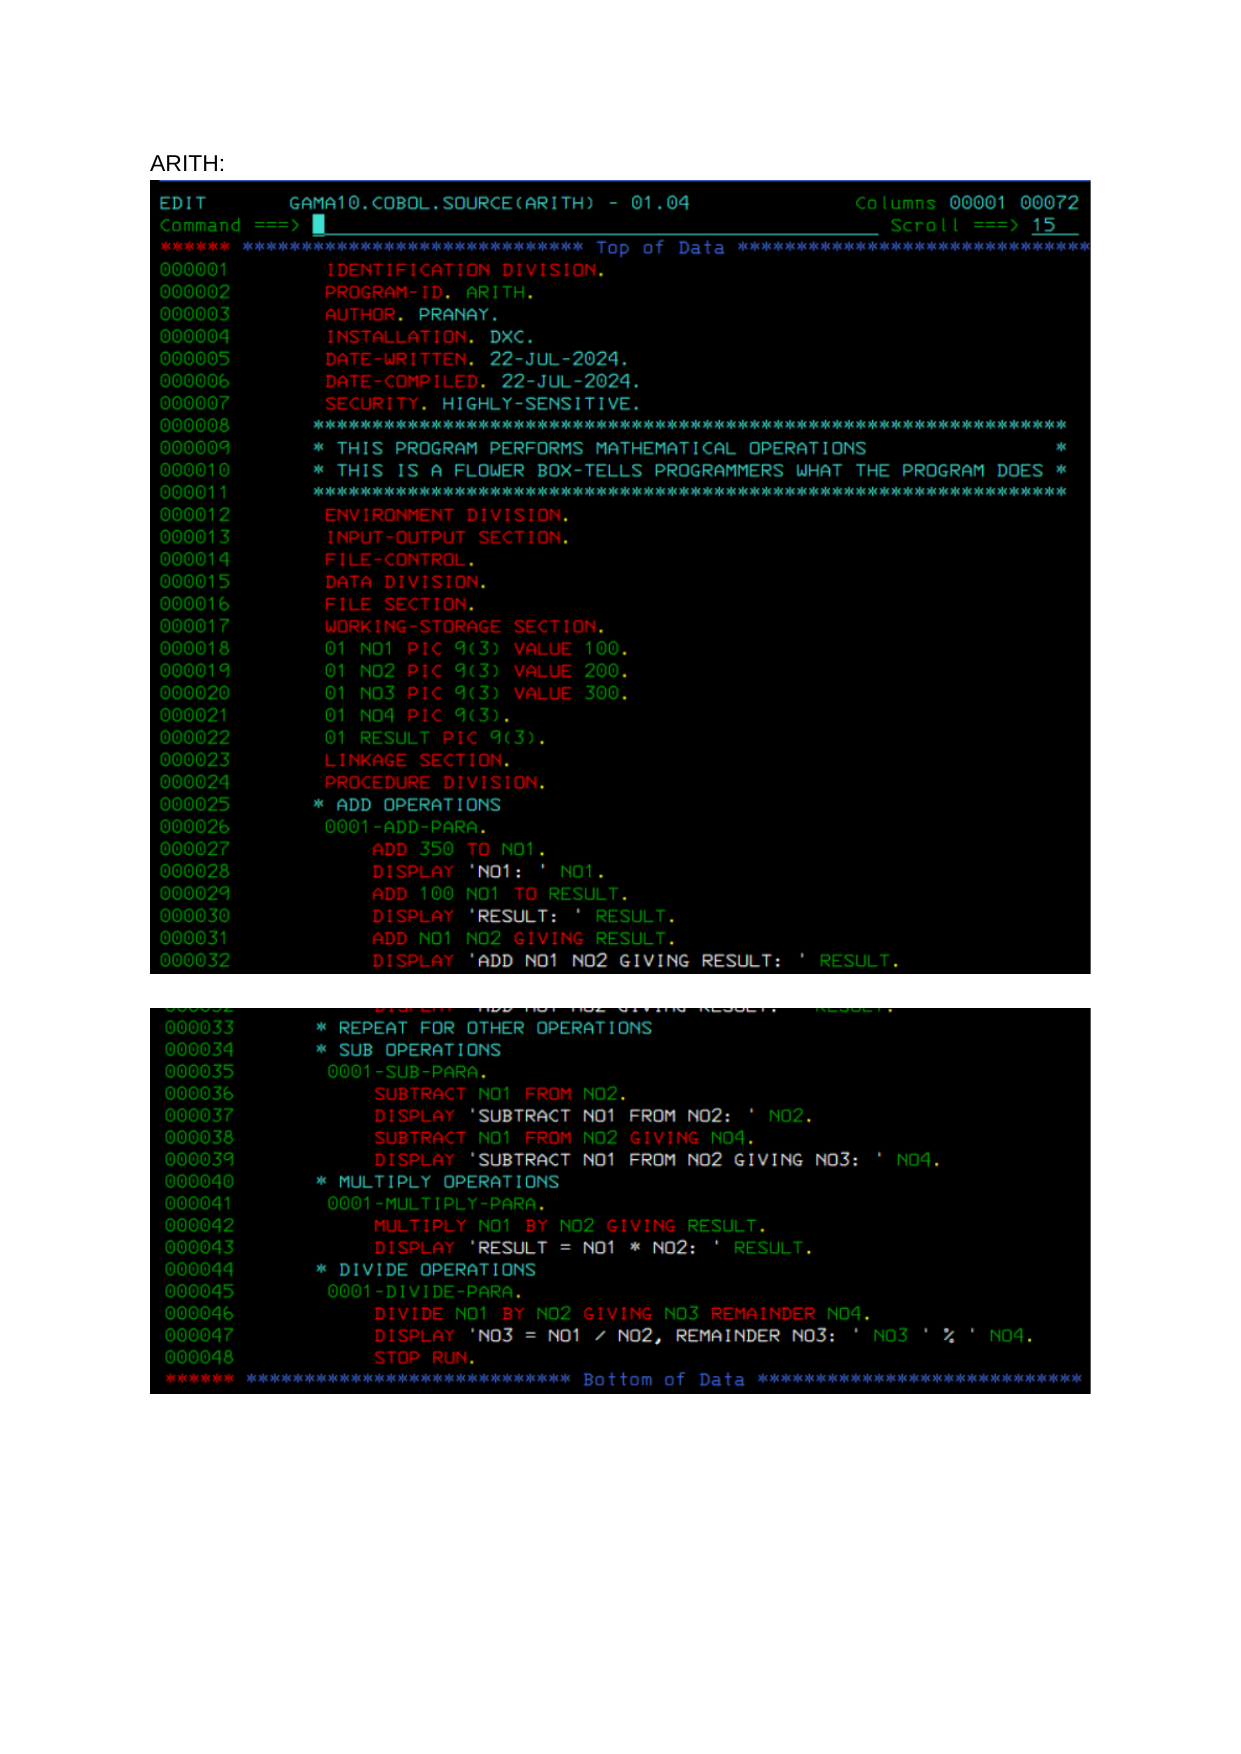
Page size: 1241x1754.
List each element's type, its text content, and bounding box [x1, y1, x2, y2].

picture [150, 1008, 1091, 1394]
subtitle ARITH: [150, 150, 1090, 176]
picture [150, 180, 1091, 974]
